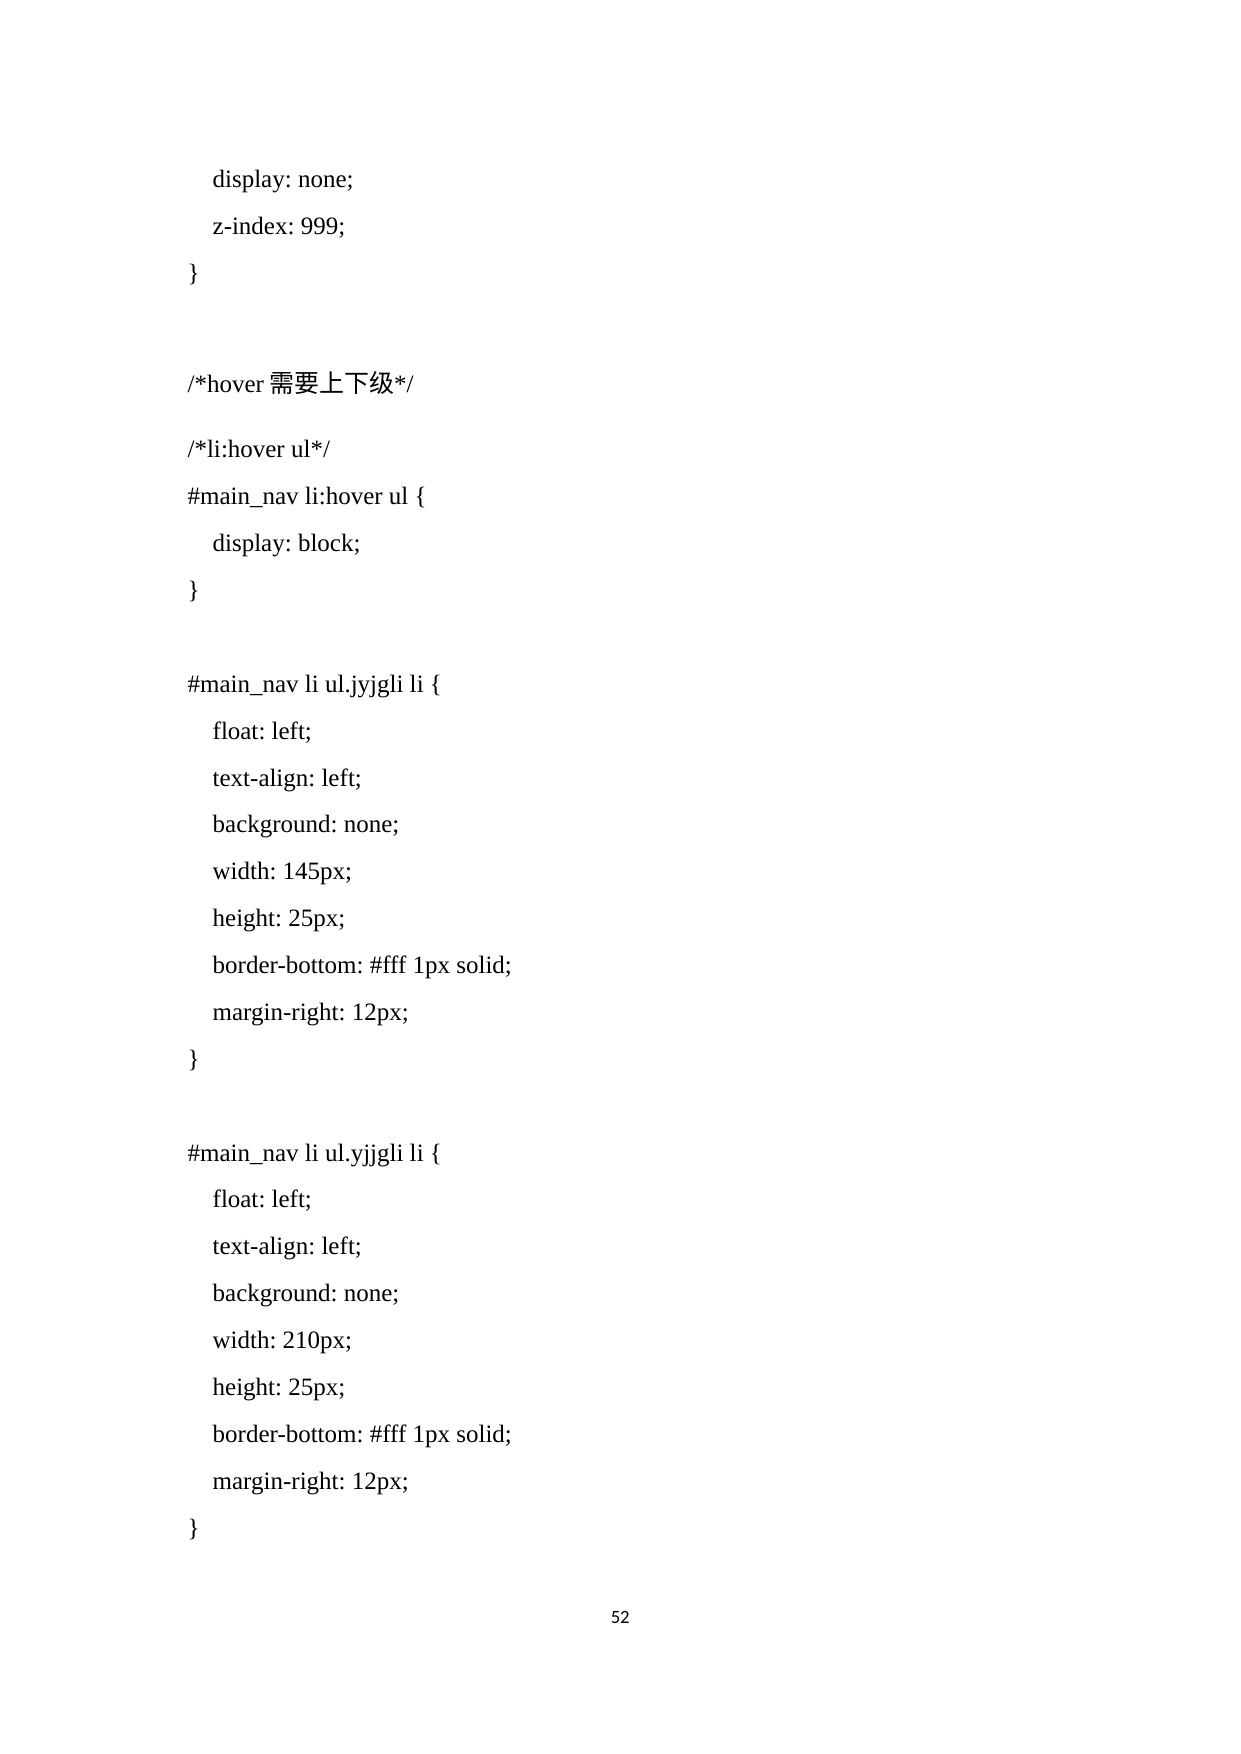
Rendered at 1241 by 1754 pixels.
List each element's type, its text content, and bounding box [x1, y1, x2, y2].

text height: 25px; [187, 1370, 1053, 1403]
text border-bottom: #fff 1px solid; [187, 1417, 1053, 1449]
text background: none; [187, 1276, 1053, 1309]
text float: left; [187, 714, 1053, 746]
text /*li:hover ul*/ [187, 433, 1053, 465]
text /*hover需要上下级*/ [187, 349, 1053, 414]
text text-align: left; [187, 761, 1053, 793]
text margin-right: 12px; [187, 1464, 1053, 1496]
text #main_nav li:hover ul { [187, 479, 1053, 512]
text width: 210px; [187, 1323, 1053, 1356]
text height: 25px; [187, 901, 1053, 934]
text width: 145px; [187, 854, 1053, 887]
text } [187, 1042, 1053, 1074]
text border-bottom: #fff 1px solid; [187, 948, 1053, 981]
text background: none; [187, 808, 1053, 840]
text float: left; [187, 1183, 1053, 1215]
text text-align: left; [187, 1229, 1053, 1262]
text display: none; [187, 162, 1053, 194]
text display: block; [187, 526, 1053, 559]
text margin-right: 12px; [187, 995, 1053, 1028]
text #main_nav li ul.jyjgli li { [187, 667, 1053, 699]
text } [187, 256, 1053, 288]
text } [187, 1511, 1053, 1543]
text z-index: 999; [187, 209, 1053, 241]
text } [187, 573, 1053, 606]
text #main_nav li ul.yjjgli li { [187, 1136, 1053, 1168]
